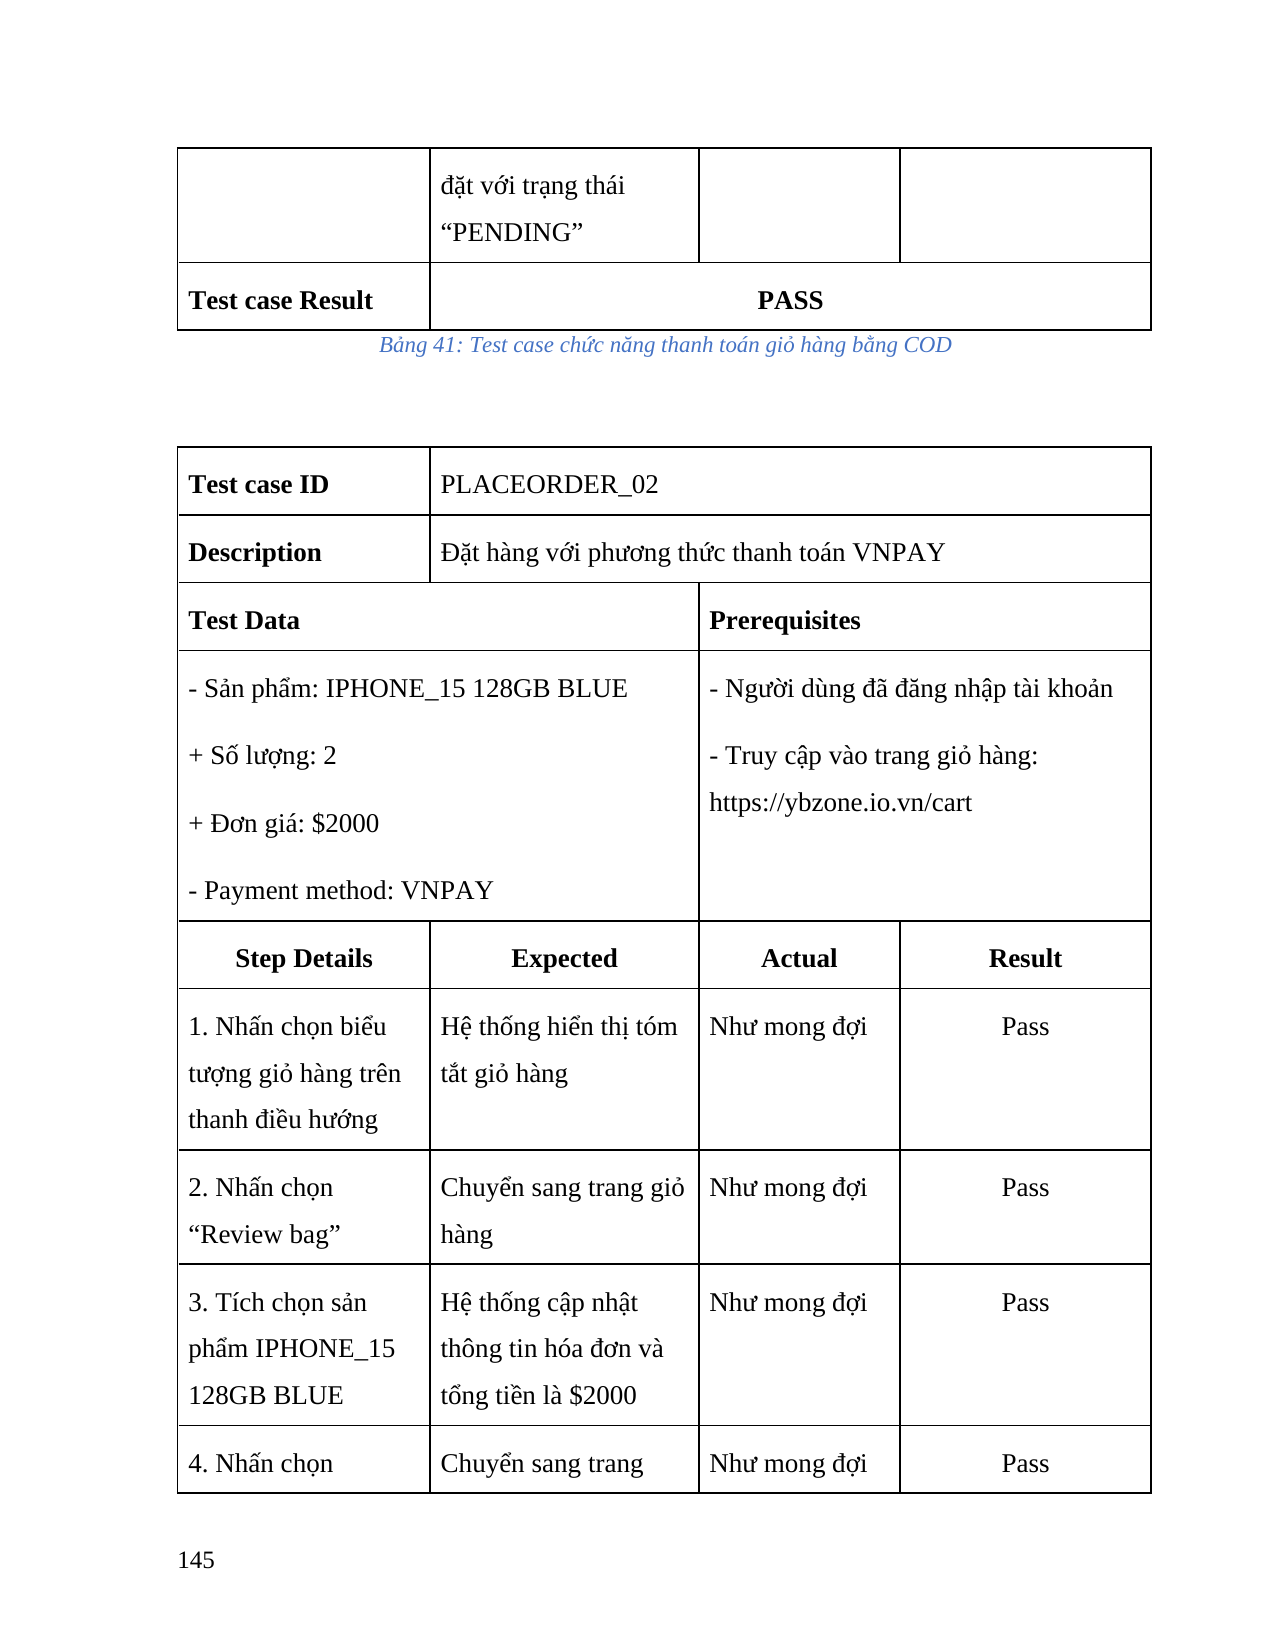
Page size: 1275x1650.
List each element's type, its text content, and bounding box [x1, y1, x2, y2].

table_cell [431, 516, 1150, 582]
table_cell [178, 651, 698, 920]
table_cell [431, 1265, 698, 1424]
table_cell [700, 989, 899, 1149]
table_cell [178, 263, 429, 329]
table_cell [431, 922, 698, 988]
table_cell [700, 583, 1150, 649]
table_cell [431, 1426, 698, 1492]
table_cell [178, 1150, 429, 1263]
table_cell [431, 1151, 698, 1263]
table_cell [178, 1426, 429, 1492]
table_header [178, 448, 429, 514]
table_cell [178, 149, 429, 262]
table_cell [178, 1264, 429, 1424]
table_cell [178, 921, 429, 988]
text Bảng 41: Test case chức năng thanh toán giỏ hàng bằng COD [177, 331, 1156, 357]
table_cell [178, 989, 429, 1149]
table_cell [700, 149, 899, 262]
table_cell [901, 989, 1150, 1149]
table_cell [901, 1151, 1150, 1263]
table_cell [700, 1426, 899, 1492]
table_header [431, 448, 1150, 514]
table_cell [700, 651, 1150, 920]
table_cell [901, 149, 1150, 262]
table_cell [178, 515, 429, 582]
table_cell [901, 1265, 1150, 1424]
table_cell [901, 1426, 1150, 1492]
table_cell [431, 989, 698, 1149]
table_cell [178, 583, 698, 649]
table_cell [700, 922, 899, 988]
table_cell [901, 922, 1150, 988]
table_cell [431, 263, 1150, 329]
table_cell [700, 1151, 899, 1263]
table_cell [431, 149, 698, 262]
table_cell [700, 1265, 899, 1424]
